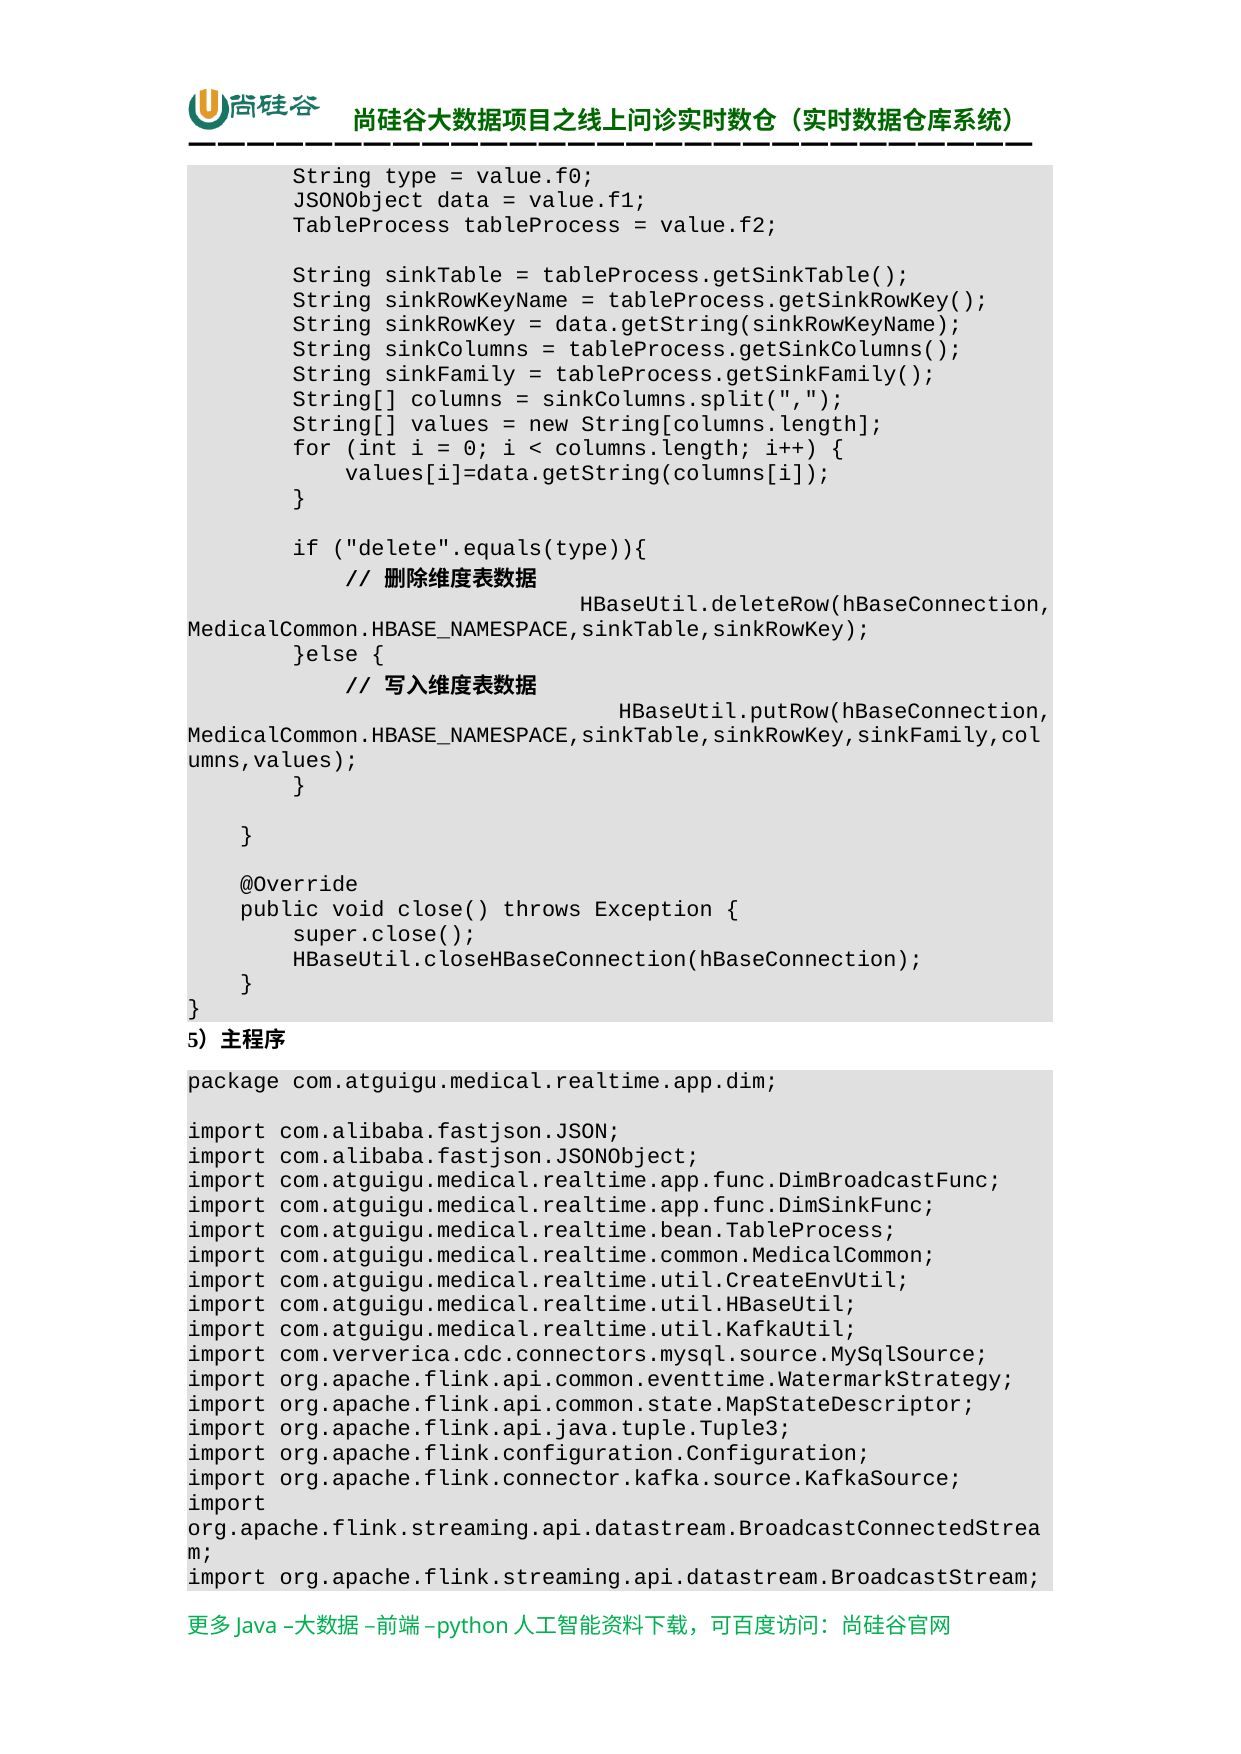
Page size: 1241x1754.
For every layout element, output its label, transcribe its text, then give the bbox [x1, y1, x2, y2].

text String sinkTable = tableProcess.getSinkTable(); [187, 264, 1053, 289]
text import com.alibaba.fastjson.JSON; [187, 1120, 1053, 1145]
text package com.atguigu.medical.realtime.app.dim; [187, 1070, 1053, 1095]
text } [187, 997, 1053, 1022]
text import com.atguigu.medical.realtime.app.func.DimSinkFunc; [187, 1194, 1053, 1219]
text values[i]=data.getString(columns[i]); [187, 462, 1053, 487]
text import com.atguigu.medical.realtime.bean.TableProcess; [187, 1219, 1053, 1244]
text // 删除维度表数据 [187, 561, 1053, 593]
text String sinkRowKeyName = tableProcess.getSinkRowKey(); [187, 289, 1053, 313]
text } [187, 824, 1053, 848]
text import com.atguigu.medical.realtime.util.CreateEnvUtil; [187, 1269, 1053, 1293]
text JSONObject data = value.f1; [187, 189, 1053, 214]
text String[] values = new String[columns.length]; [187, 413, 1053, 437]
text import org.apache.flink.connector.kafka.source.KafkaSource; [187, 1467, 1053, 1492]
text String[] columns = sinkColumns.split(","); [187, 388, 1053, 413]
text }else { [187, 643, 1053, 668]
text import org.apache.flink.api.common.eventtime.WatermarkStrategy; [187, 1368, 1053, 1393]
text import com.alibaba.fastjson.JSONObject; [187, 1145, 1053, 1169]
text TableProcess tableProcess = value.f2; [187, 214, 1053, 239]
text super.close(); [187, 923, 1053, 948]
text import com.ververica.cdc.connectors.mysql.source.MySqlSource; [187, 1343, 1053, 1368]
text } [187, 774, 1053, 799]
text public void close() throws Exception { [187, 898, 1053, 923]
text import org.apache.flink.configuration.Configuration; [187, 1442, 1053, 1467]
text HBaseUtil.closeHBaseConnection(hBaseConnection); [187, 948, 1053, 972]
text import com.atguigu.medical.realtime.app.func.DimBroadcastFunc; [187, 1169, 1053, 1194]
text @Override [187, 873, 1053, 898]
text import com.atguigu.medical.realtime.util.HBaseUtil; [187, 1293, 1053, 1318]
text import com.atguigu.medical.realtime.util.KafkaUtil; [187, 1318, 1053, 1343]
text import org.apache.flink.streaming.api.datastream.BroadcastConnectedStream; [187, 1492, 1053, 1566]
text } [187, 487, 1053, 512]
text String sinkColumns = tableProcess.getSinkColumns(); [187, 338, 1053, 363]
text HBaseUtil.deleteRow(hBaseConnection, MedicalCommon.HBASE_NAMESPACE,sinkTable,sinkRowKey); [187, 593, 1053, 643]
text HBaseUtil.putRow(hBaseConnection, MedicalCommon.HBASE_NAMESPACE,sinkTable,sinkRowKey,sinkFamily,columns,values); [187, 700, 1053, 774]
text String sinkFamily = tableProcess.getSinkFamily(); [187, 363, 1053, 388]
text 5）主程序 [187, 1022, 1053, 1054]
text } [187, 972, 1053, 997]
text // 写入维度表数据 [187, 668, 1053, 700]
text for (int i = 0; i < columns.length; i++) { [187, 437, 1053, 462]
text import com.atguigu.medical.realtime.common.MedicalCommon; [187, 1244, 1053, 1269]
text import org.apache.flink.api.common.state.MapStateDescriptor; [187, 1393, 1053, 1417]
text String type = value.f0; [187, 165, 1053, 189]
text if ("delete".equals(type)){ [187, 537, 1053, 561]
text import org.apache.flink.api.java.tuple.Tuple3; [187, 1417, 1053, 1442]
text String sinkRowKey = data.getString(sinkRowKeyName); [187, 313, 1053, 338]
text import org.apache.flink.streaming.api.datastream.BroadcastStream; [187, 1566, 1053, 1591]
